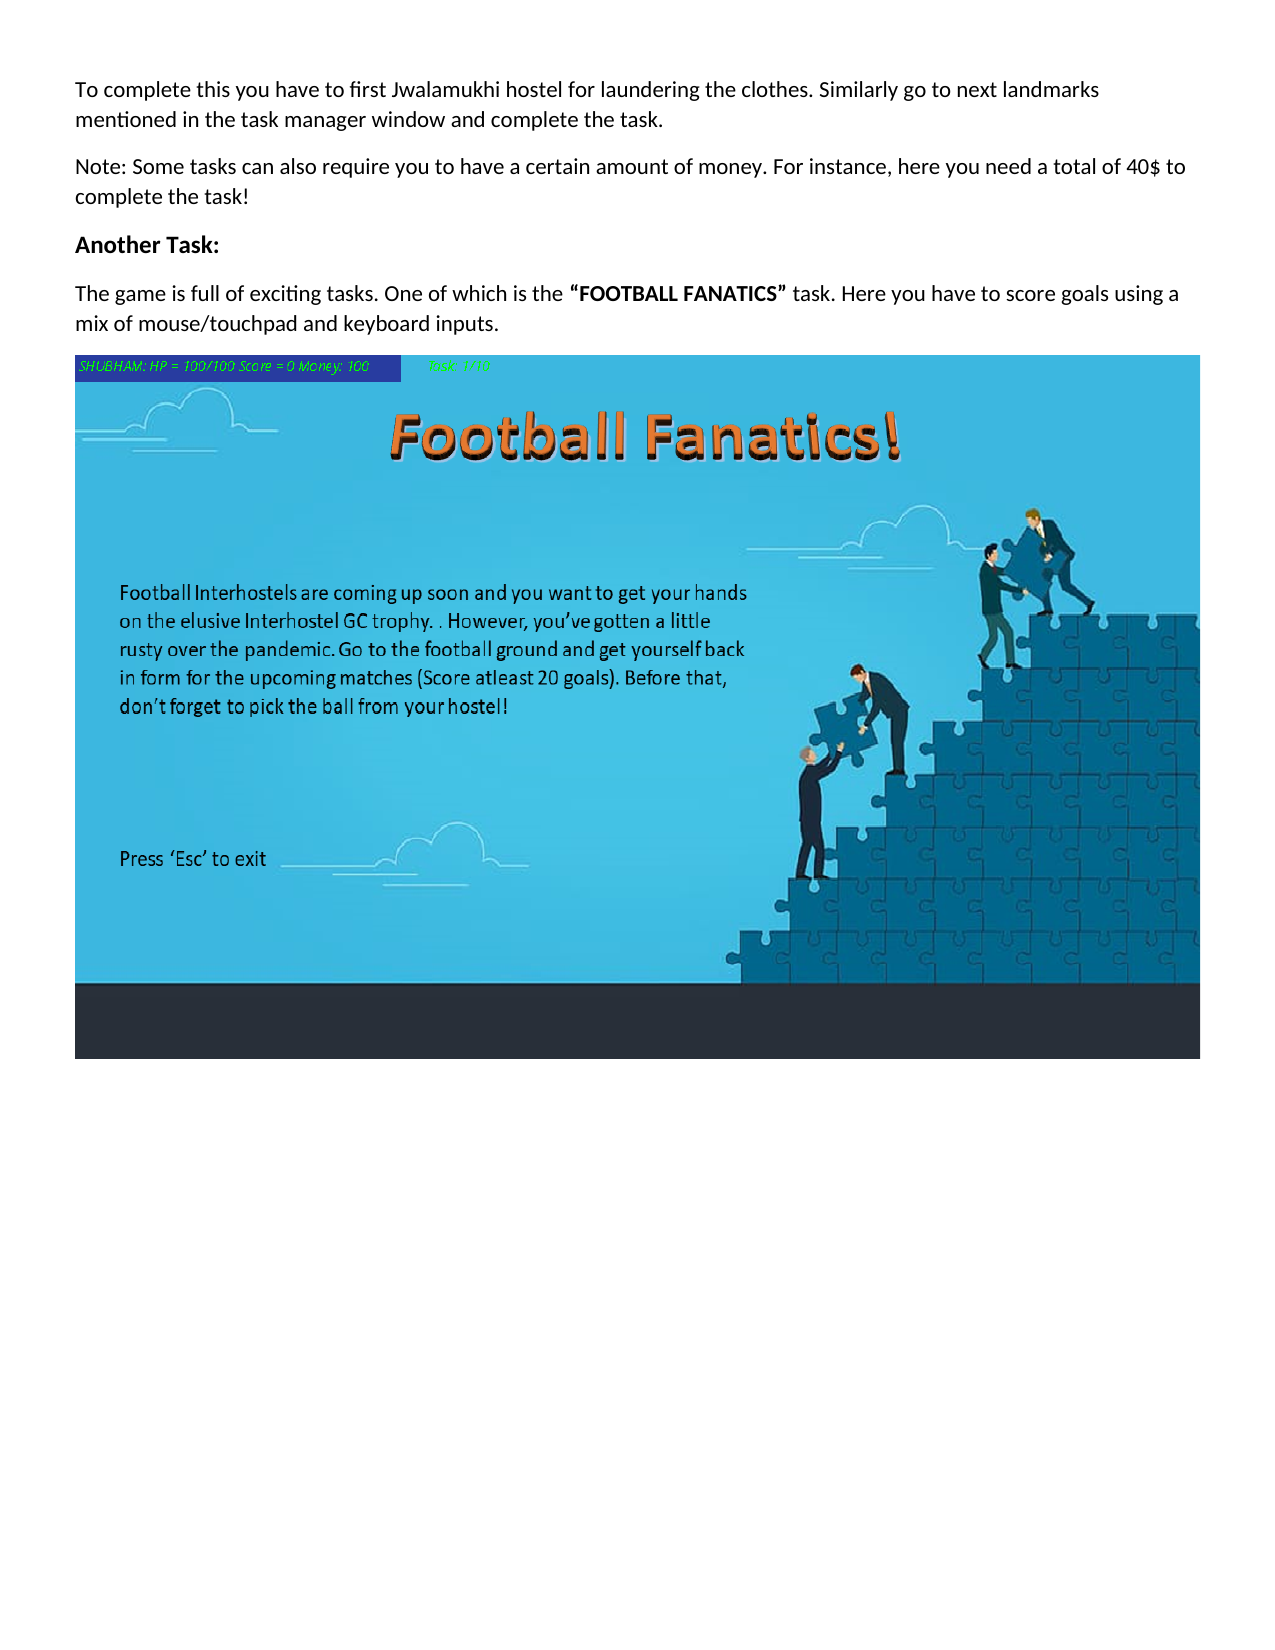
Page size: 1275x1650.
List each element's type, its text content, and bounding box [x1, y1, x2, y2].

picture [1016, 771, 1036, 777]
picture [1012, 719, 1049, 723]
picture [980, 772, 995, 777]
picture [1111, 719, 1146, 724]
picture [1125, 649, 1130, 670]
text Another Task: [75, 229, 1200, 260]
picture [1157, 719, 1194, 723]
picture [933, 918, 937, 932]
picture [1124, 912, 1130, 919]
text To complete this you have to first Jwalamukhi hostel for laundering the clothes. Similarly go to next landmarks mentioned in the task manager window and complete the task. [75, 75, 1200, 133]
picture [75, 355, 1200, 1059]
text Note: Some tasks can also require you to have a certain amount of money. For instance, here you need a total of 40$ to complete the task! [75, 152, 1200, 210]
picture [1115, 771, 1148, 777]
picture [1059, 719, 1097, 724]
text The game is full of exciting tasks. One of which is the “FOOTBALL FANATICS” task. Here you have to score goals using a mix of mouse/touchpad and keyboard inputs. [75, 279, 1200, 337]
picture [1071, 772, 1082, 777]
